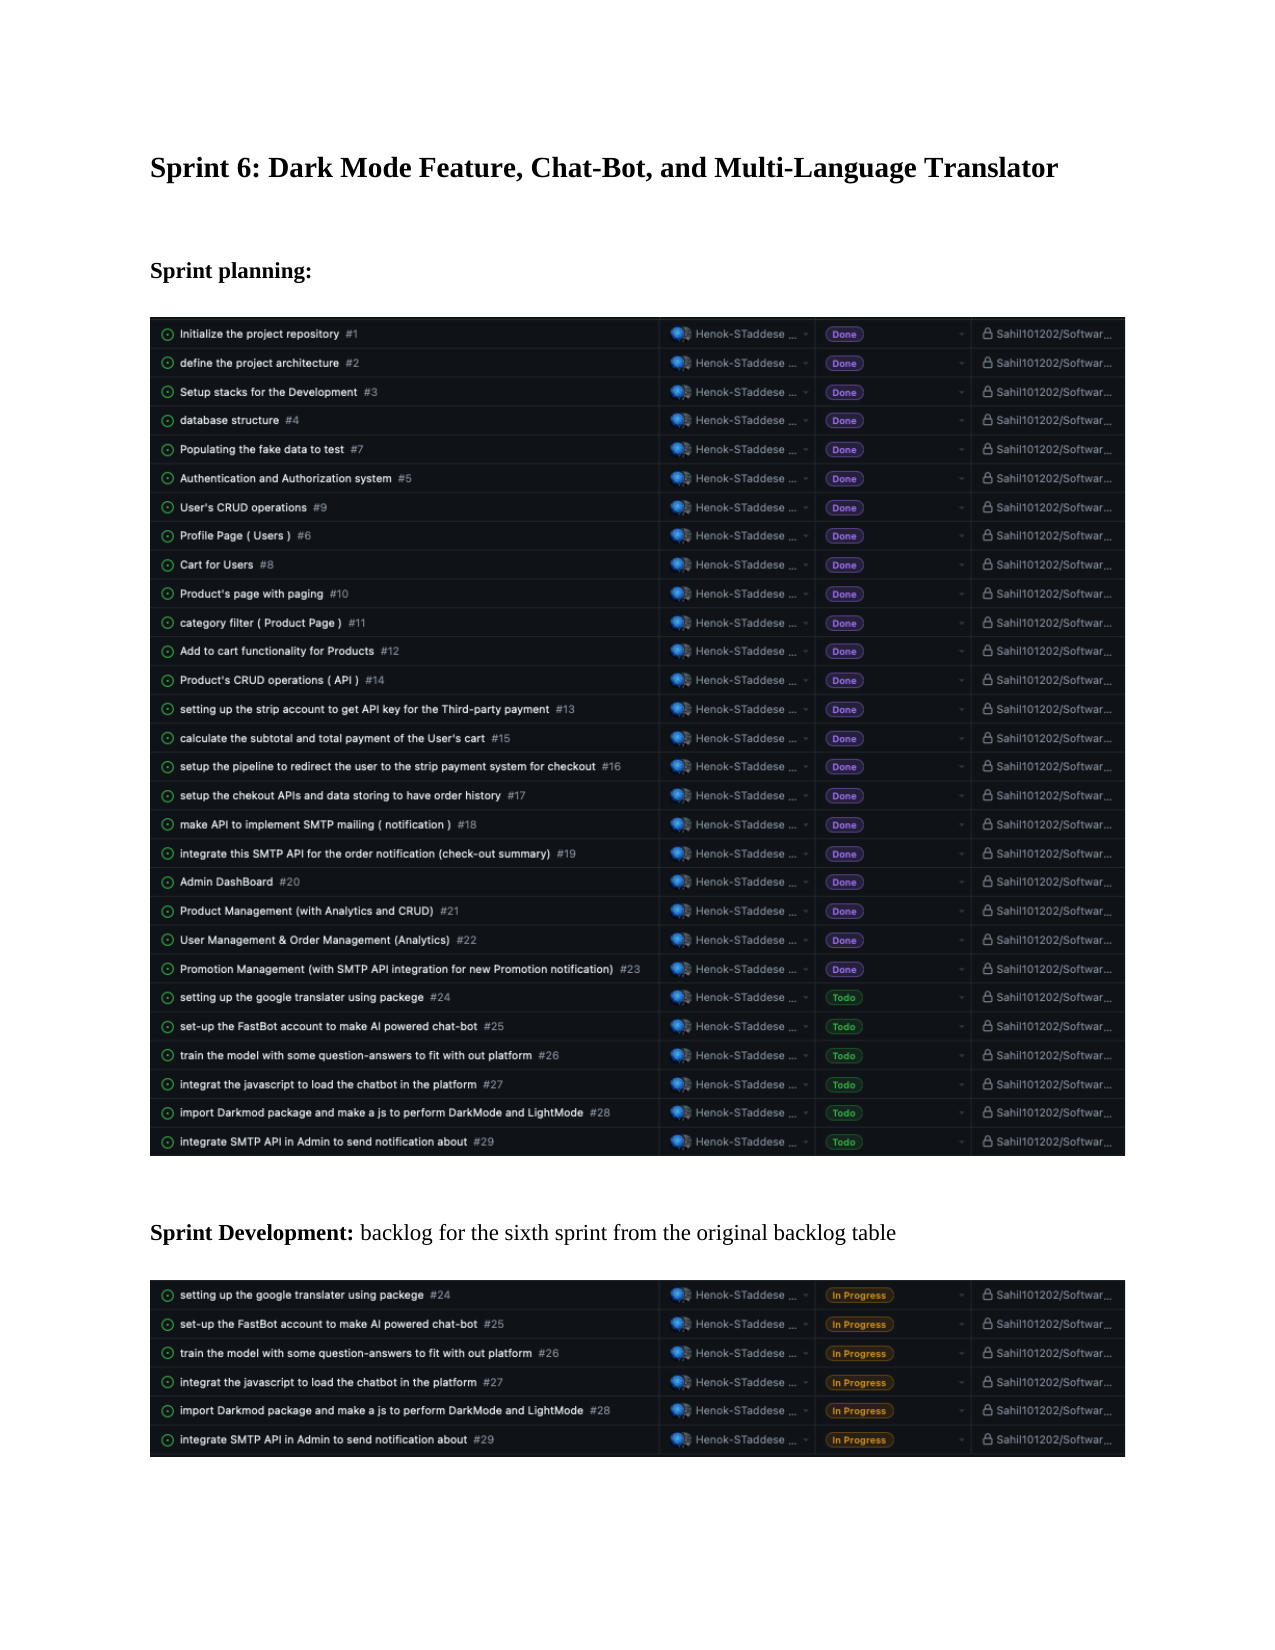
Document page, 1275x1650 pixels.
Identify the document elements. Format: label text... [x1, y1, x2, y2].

text Sprint Development: backlog for the sixth sprint from the original backlog table [150, 1219, 1125, 1246]
picture [150, 1280, 1125, 1457]
picture [150, 317, 1125, 1156]
text Sprint planning: [150, 257, 1125, 284]
subtitle Sprint 6: Dark Mode Feature, Chat-Bot, and Multi-Language Translator [150, 150, 1125, 183]
